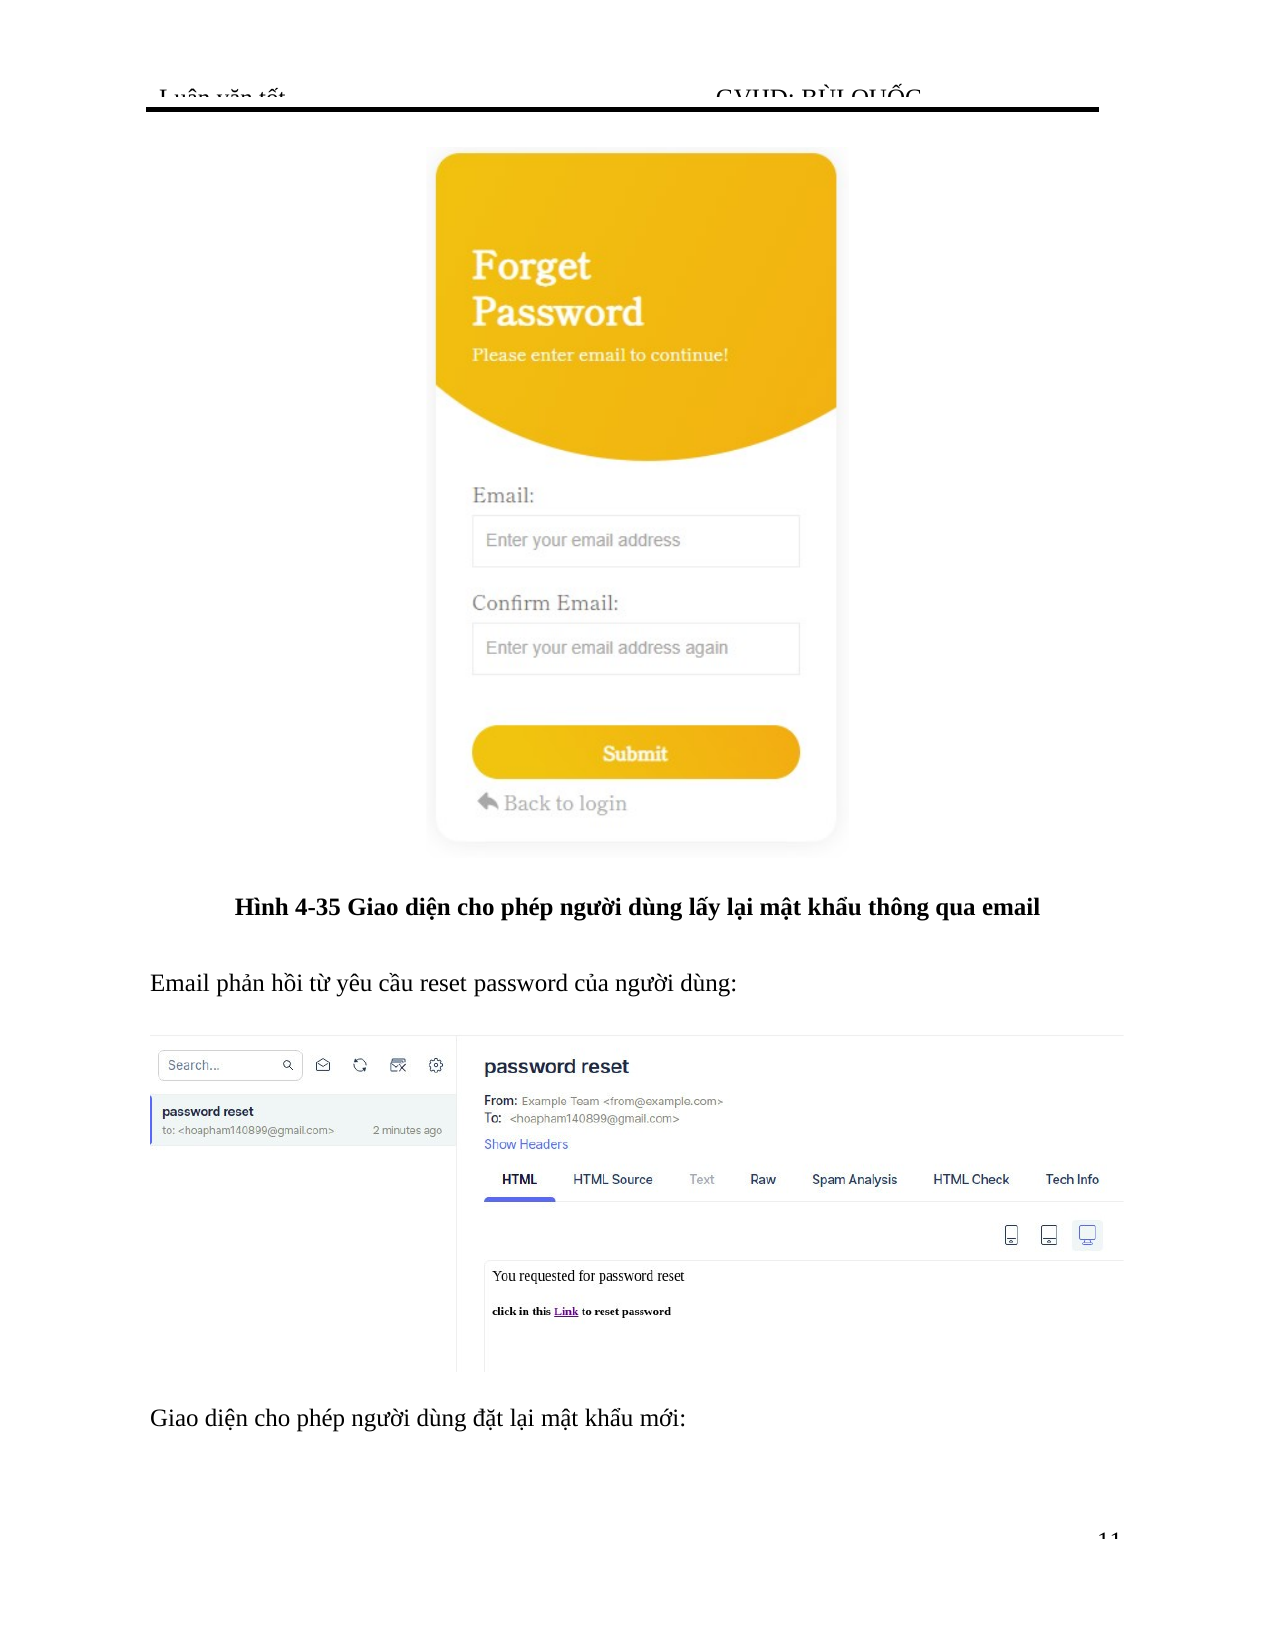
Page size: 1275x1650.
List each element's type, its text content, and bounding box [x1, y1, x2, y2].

subtitle Hình 4-35 Giao diện cho phép người dùng lấy lại mật khẩu thông qua email [234, 892, 1173, 921]
picture [150, 1033, 1124, 1372]
text Email phản hồi từ yêu cầu reset password của người dùng: [150, 968, 1173, 997]
text Giao diện cho phép người dùng đặt lại mật khẩu mới: [150, 1403, 1173, 1432]
picture [426, 147, 849, 858]
